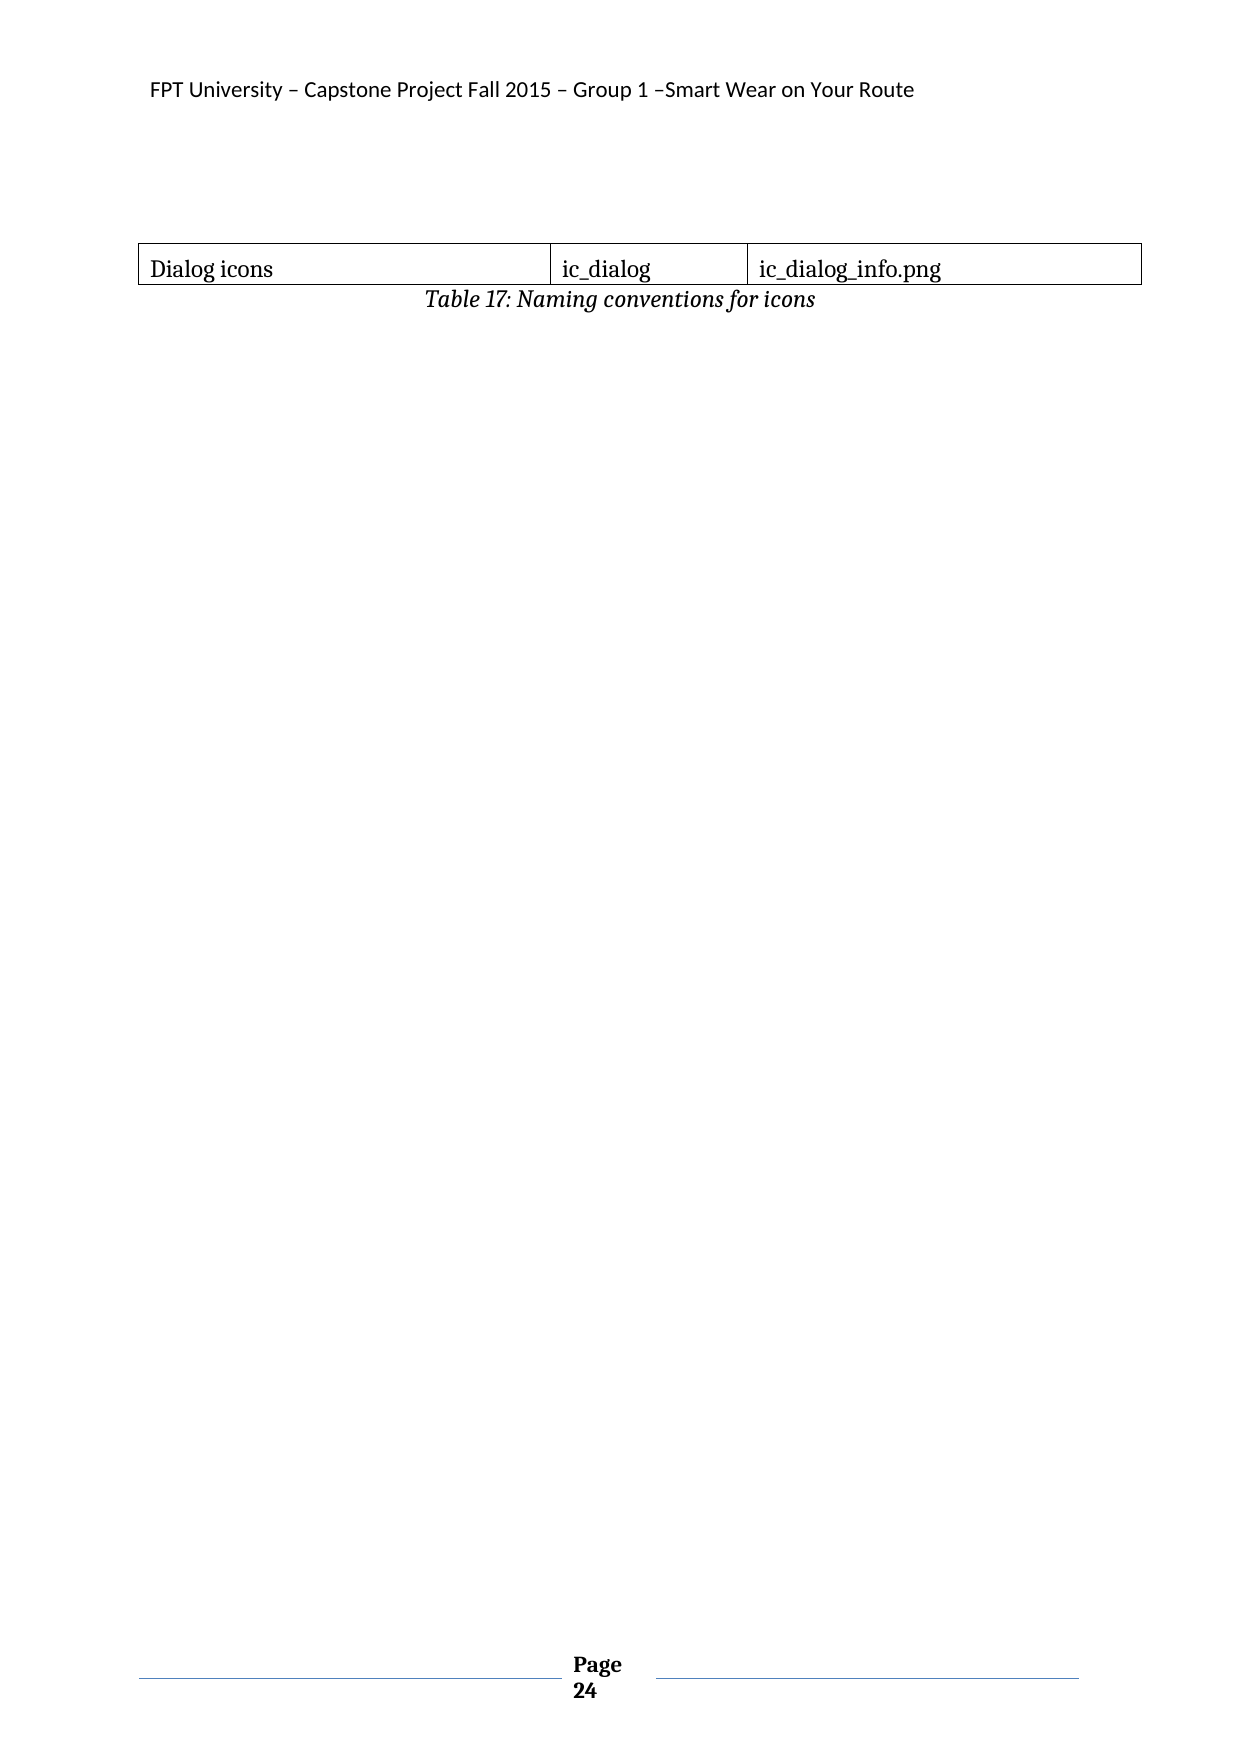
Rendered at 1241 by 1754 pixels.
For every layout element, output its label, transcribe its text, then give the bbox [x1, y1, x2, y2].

table_cell ic_dialog [551, 244, 747, 284]
table_cell Dialog icons [139, 244, 550, 284]
table_cell ic_dialog_info.png [748, 244, 1141, 284]
text Table 17: Naming conventions for icons [150, 285, 1090, 314]
